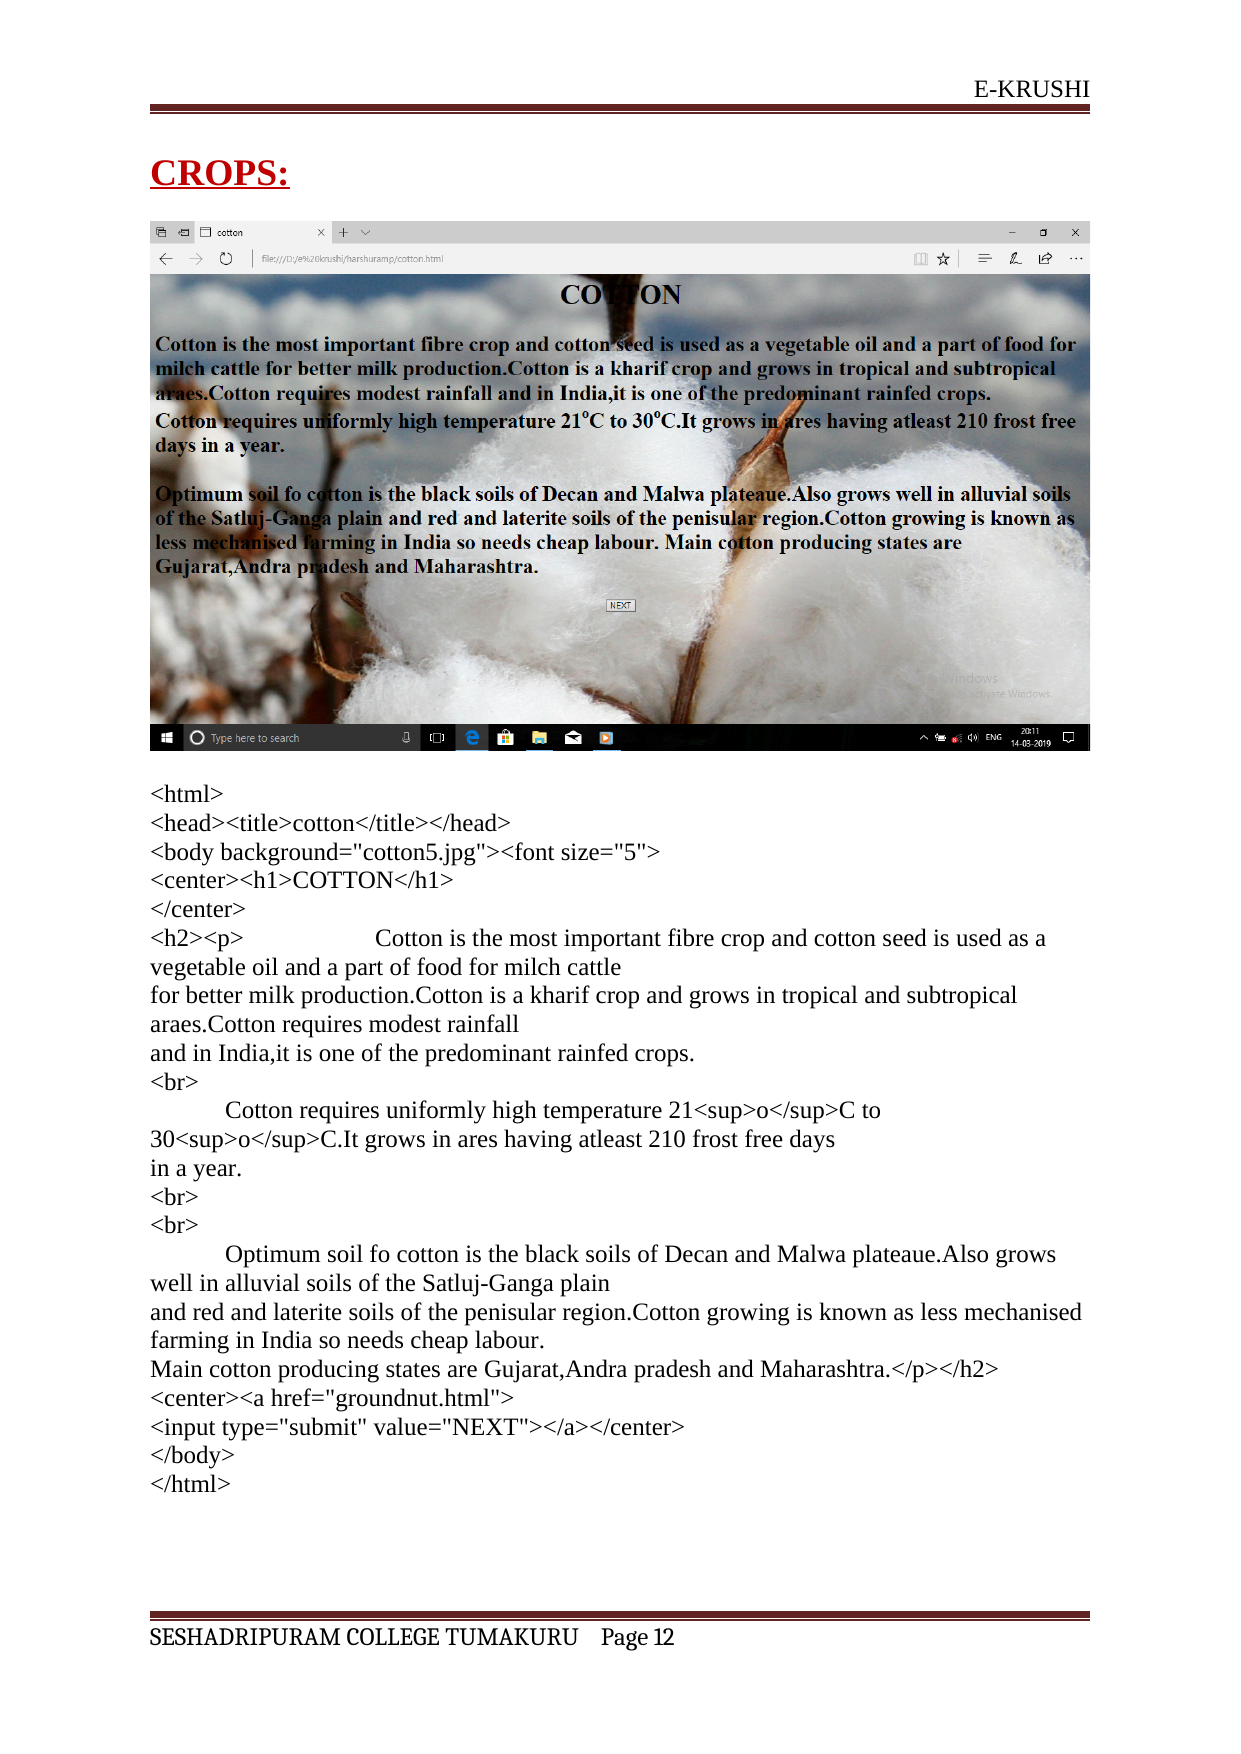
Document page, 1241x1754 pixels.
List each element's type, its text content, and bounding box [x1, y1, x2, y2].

text CROPS: [150, 150, 1090, 193]
text </html> [150, 1469, 1090, 1498]
text <head><title>cotton</title></head> [150, 808, 1090, 837]
text Optimum soil fo cotton is the black soils of Decan and Malwa plateaue.Also grows well in alluvial soils of the Satluj-Ganga plain [150, 1239, 1090, 1297]
text <html> [150, 779, 1090, 808]
text <h2><p> Cotton is the most important fibre crop and cotton seed is used as a vegetable oil and a part of food for milch cattle [150, 923, 1090, 981]
text </center> [150, 894, 1090, 923]
text <body background="cotton5.jpg"><font size="5"> [150, 837, 1090, 866]
text <center><a href="groundnut.html"> [150, 1383, 1090, 1412]
text <br> [150, 1211, 1090, 1239]
text for better milk production.Cotton is a kharif crop and grows in tropical and subtropical araes.Cotton requires modest rainfall [150, 981, 1090, 1038]
text </body> [150, 1441, 1090, 1469]
text <br> [150, 1067, 1090, 1096]
text <input type="submit" value="NEXT"></a></center> [150, 1412, 1090, 1441]
text Main cotton producing states are Gujarat,Andra pradesh and Maharashtra.</p></h2> [150, 1354, 1090, 1383]
text <br> [150, 1182, 1090, 1211]
text and red and laterite soils of the penisular region.Cotton growing is known as less mechanised farming in India so needs cheap labour. [150, 1297, 1090, 1354]
picture [150, 221, 1091, 751]
text in a year. [150, 1153, 1090, 1182]
text and in India,it is one of the predominant rainfed crops. [150, 1038, 1090, 1067]
text <center><h1>COTTON</h1> [150, 866, 1090, 894]
text Cotton requires uniformly high temperature 21<sup>o</sup>C to 30<sup>o</sup>C.It grows in ares having atleast 210 frost free days [150, 1096, 1090, 1153]
